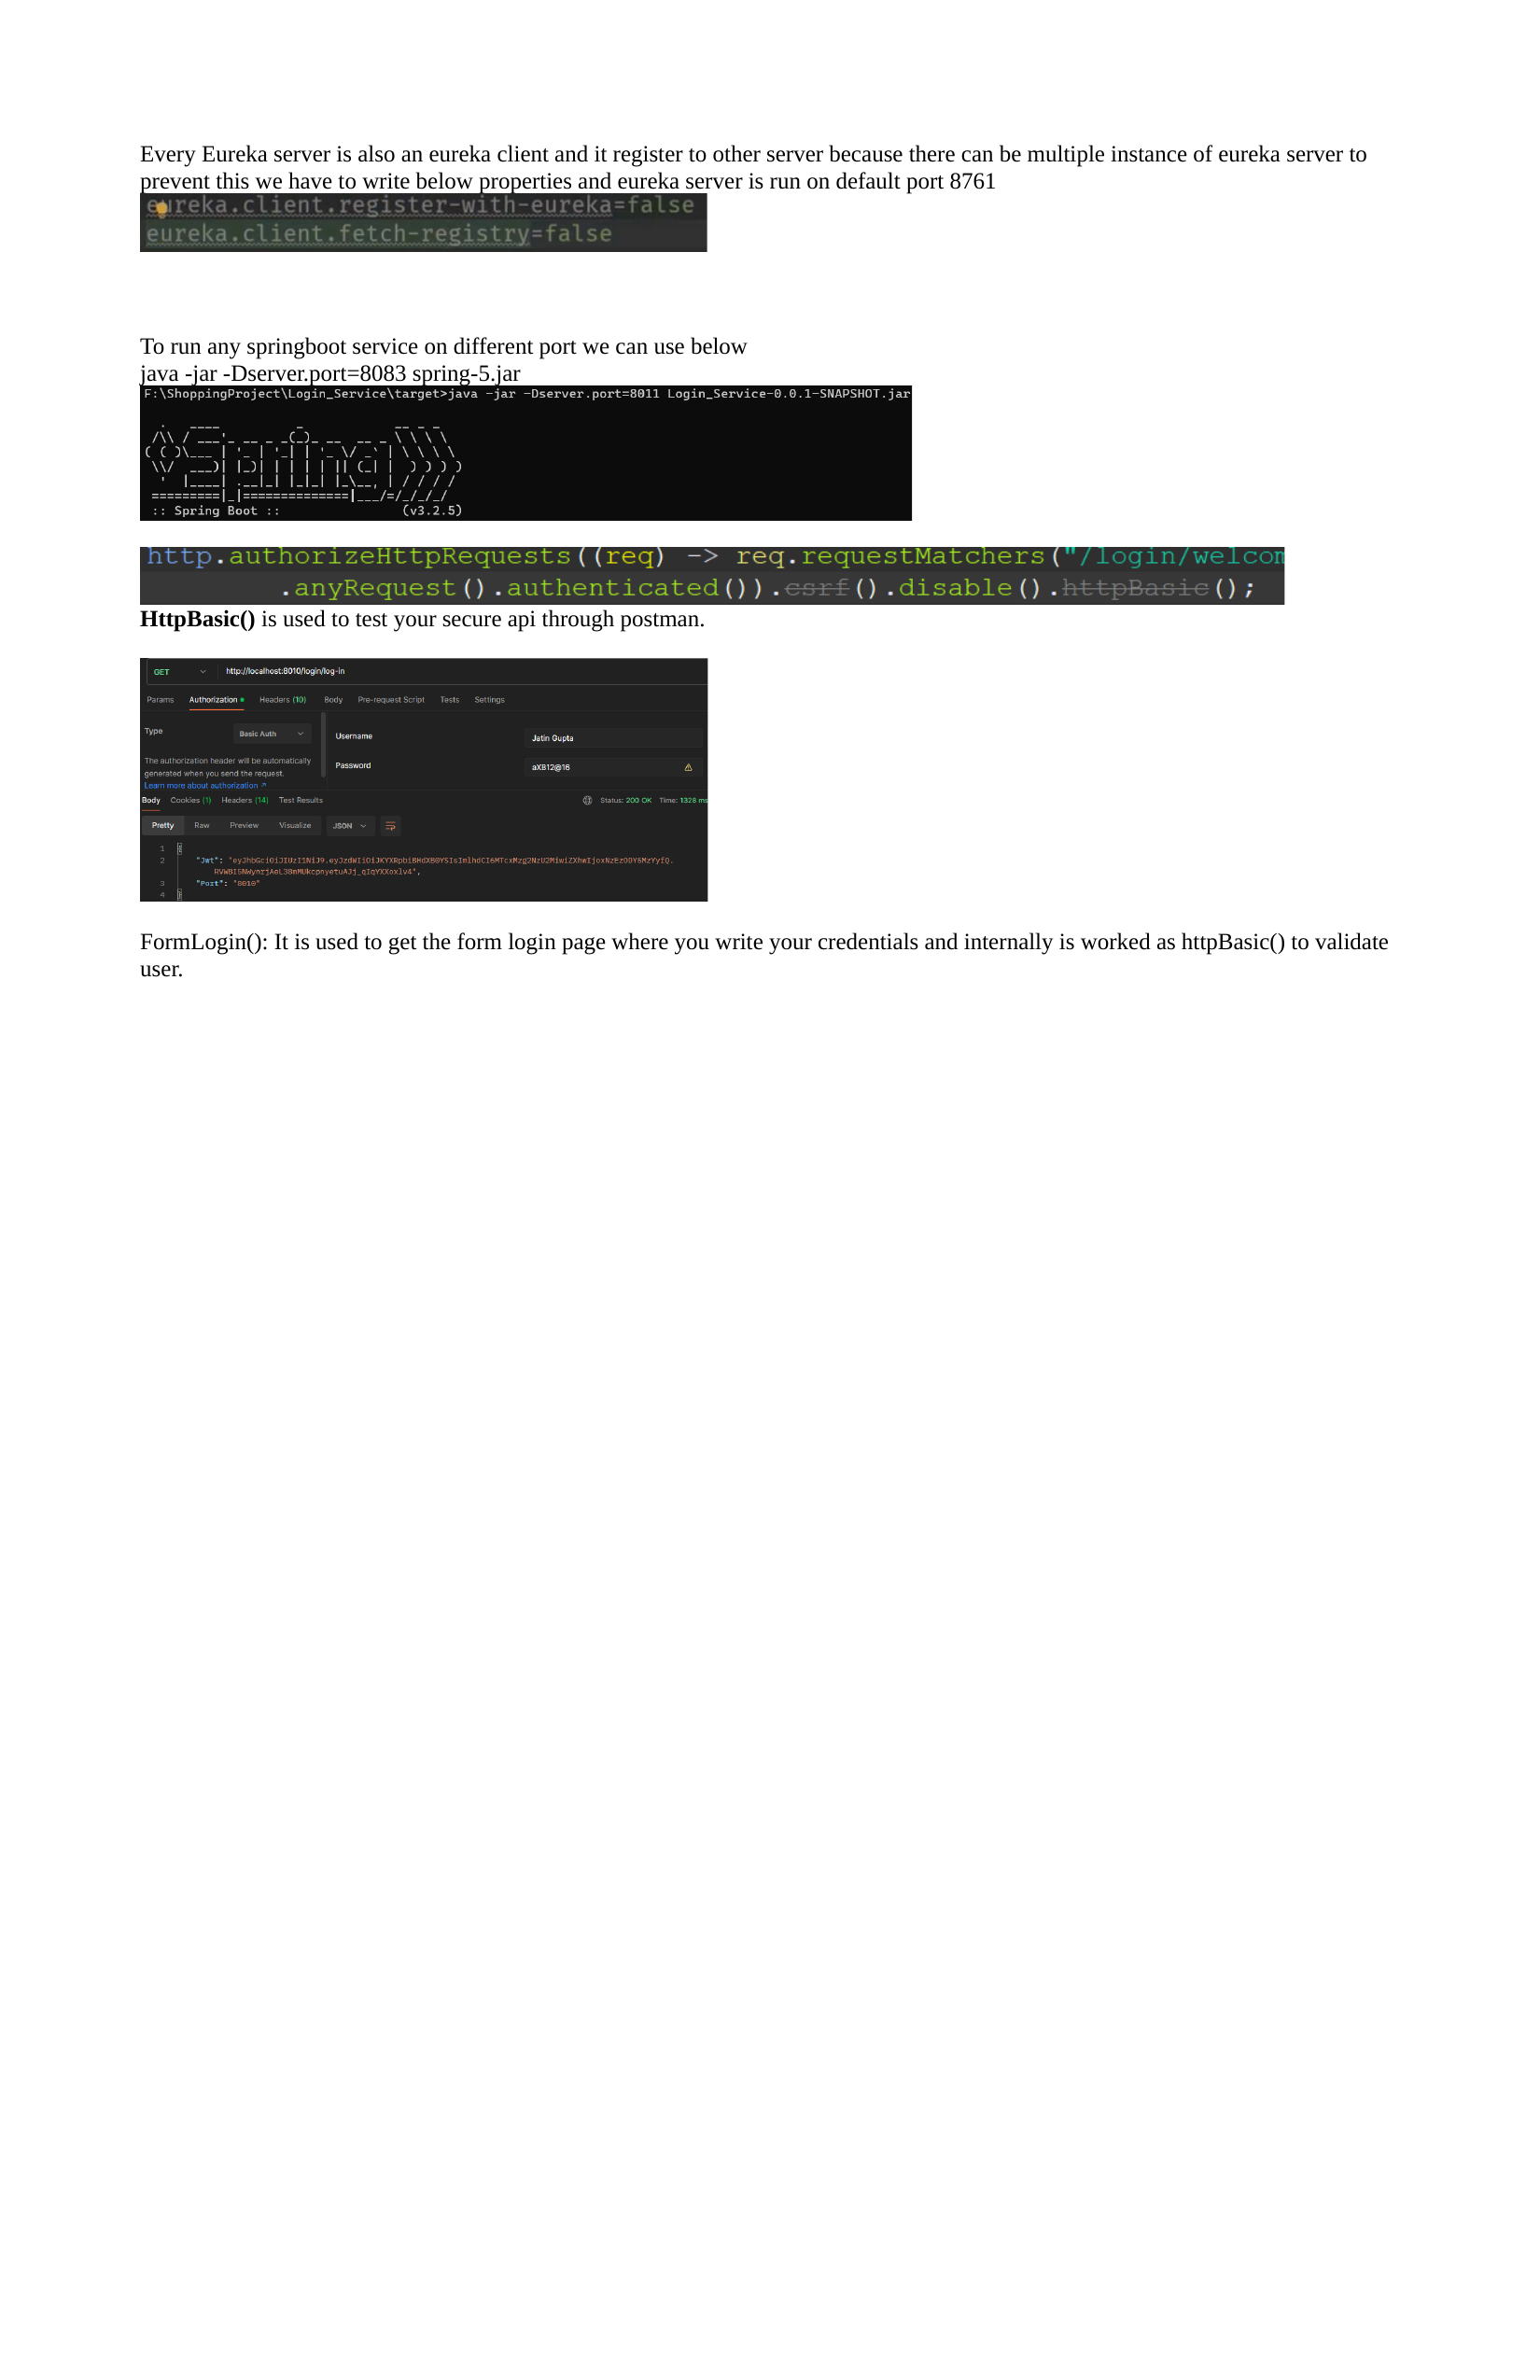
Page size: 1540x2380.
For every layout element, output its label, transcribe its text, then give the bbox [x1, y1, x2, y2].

picture [140, 193, 707, 252]
picture [140, 385, 913, 521]
text Every Eureka server is also an eureka client and it register to other server because there can be multiple instance of eureka server to prevent this we have to write below properties and eureka server is run on default port 8761 [140, 140, 1400, 193]
text HttpBasic() is used to test your secure api through postman. [140, 605, 1400, 632]
text To run any springboot service on different port we can use below java -jar -Dserver.port=8083 spring-5.jar [140, 332, 1400, 386]
picture [140, 658, 708, 902]
picture [140, 547, 1285, 605]
text FormLogin(): It is used to get the form login page where you write your credentials and internally is worked as httpBasic() to validate user. [140, 928, 1400, 981]
